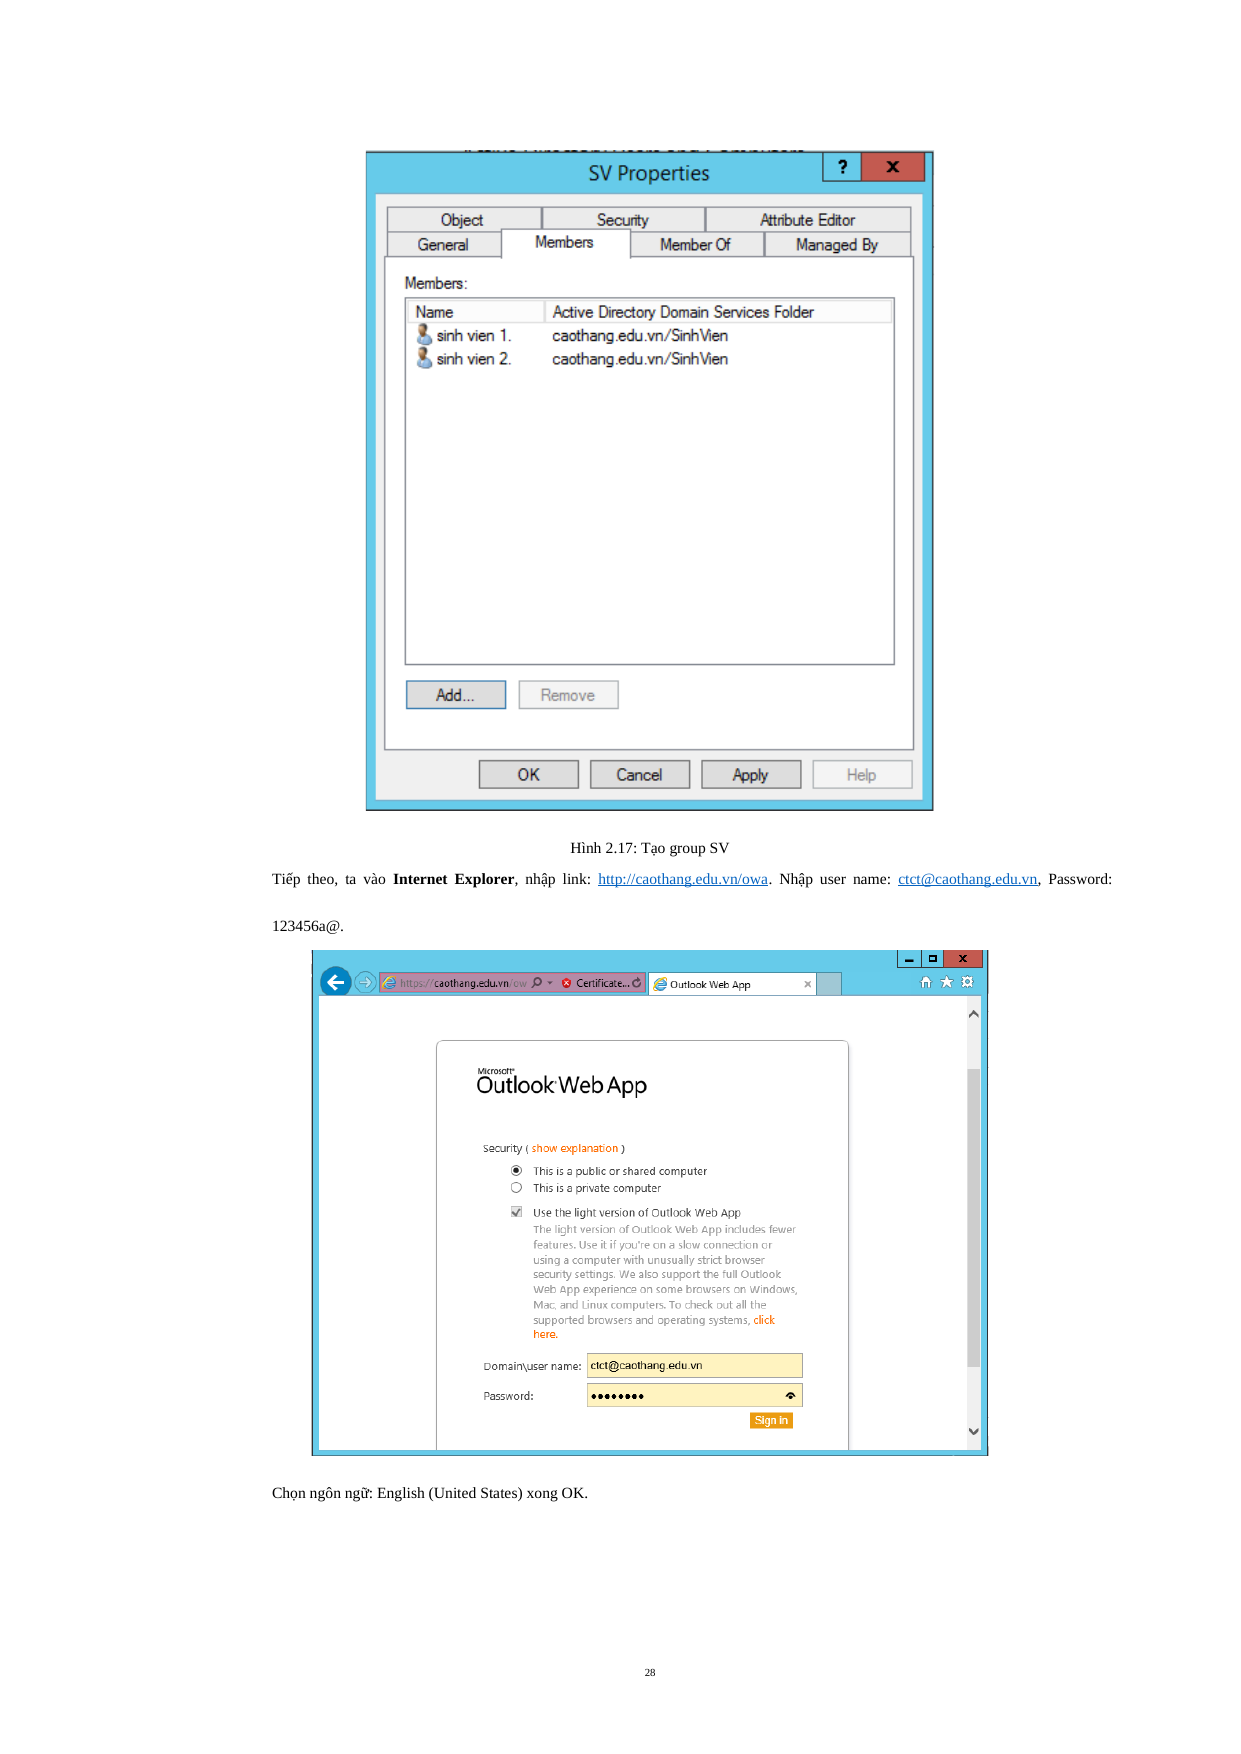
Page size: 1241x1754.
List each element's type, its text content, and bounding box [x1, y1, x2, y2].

text Tiếp theo, ta vào Internet Explorer, nhập link: http://caothang.edu.vn/owa. Nhập user name: ctct@caothang.edu.vn, Password: 123456a@. [272, 857, 1112, 934]
text Chọn ngôn ngữ: English (United States) xong OK. [272, 1470, 1112, 1502]
picture [311, 950, 989, 1456]
picture [365, 150, 935, 811]
